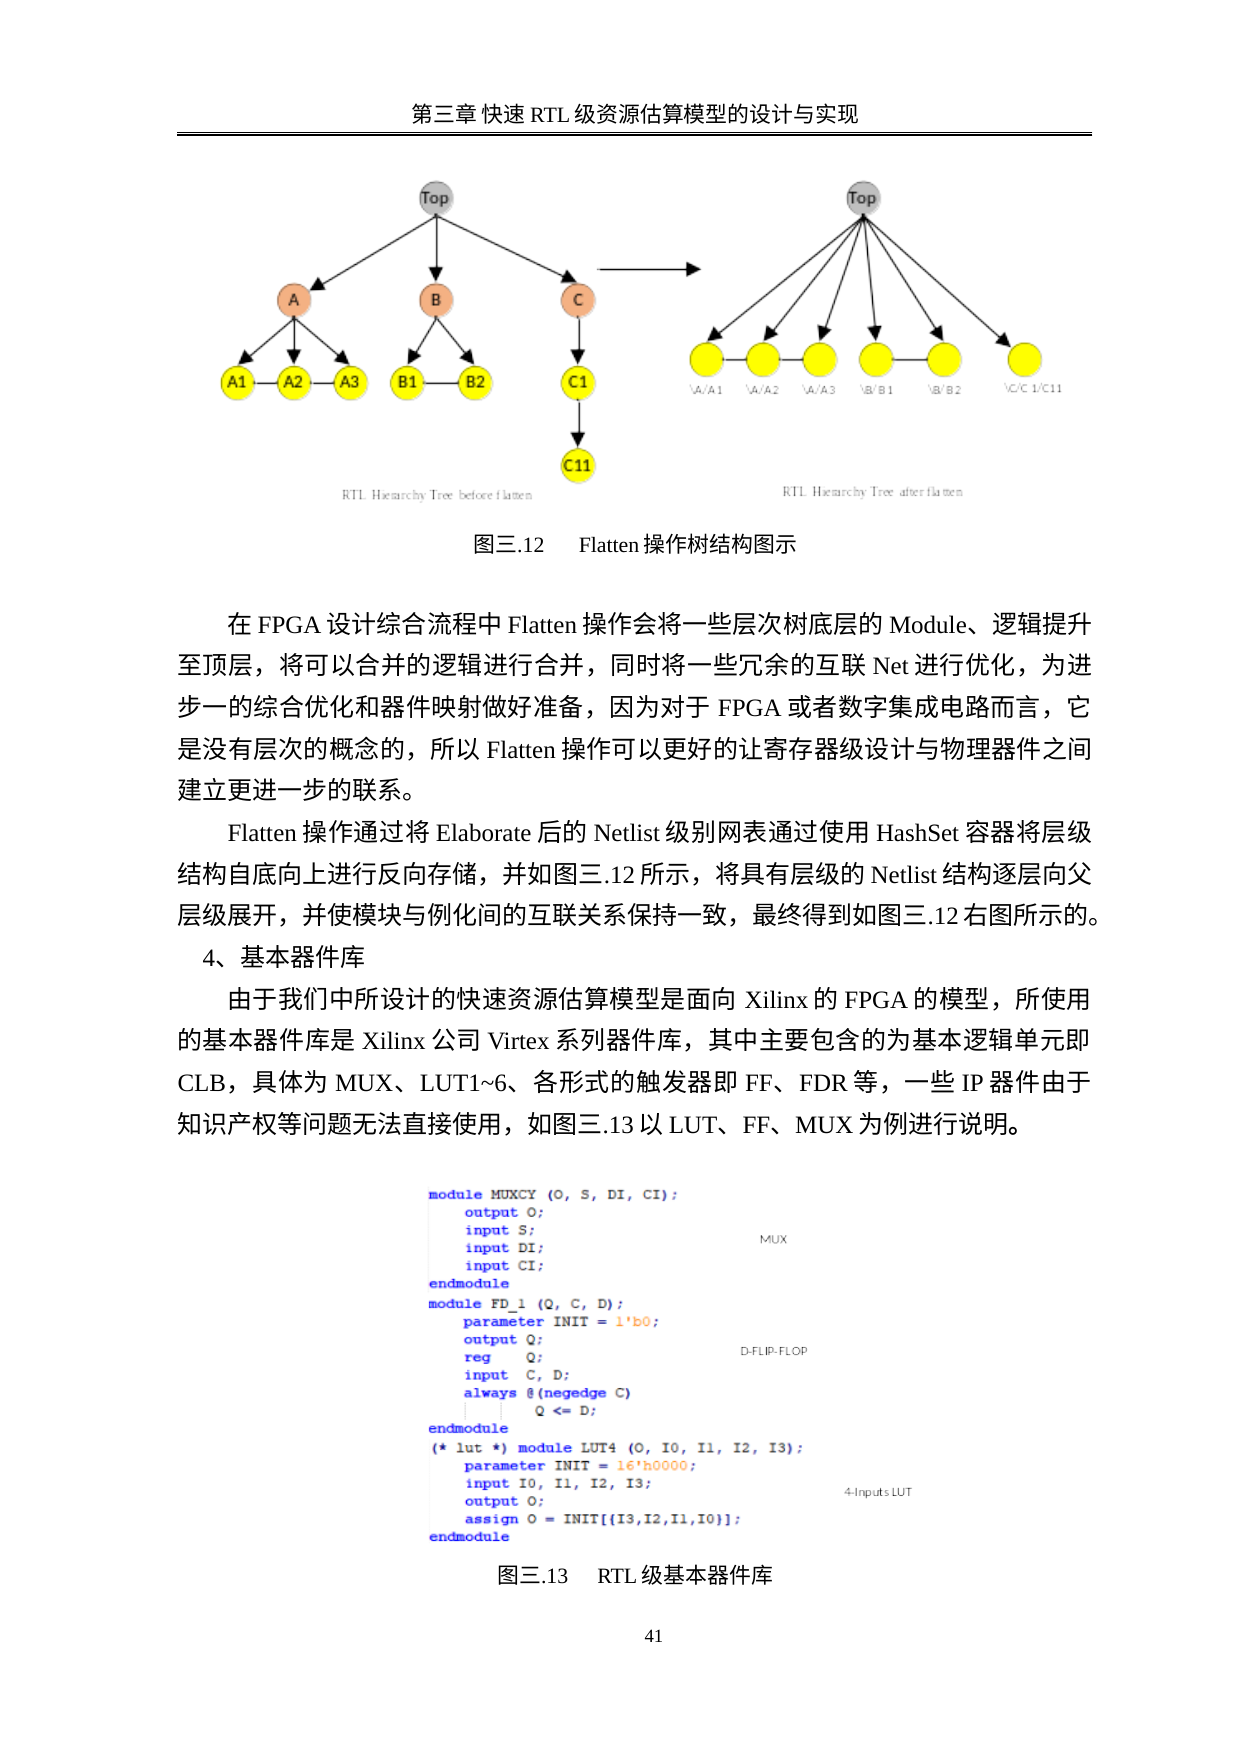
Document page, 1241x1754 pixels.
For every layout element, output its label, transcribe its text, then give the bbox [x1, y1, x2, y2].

text Flatten操作通过将Elaborate后的Netlist级别网表通过使用HashSet容器将层级结构自底向上进行反向存储，并如图3.18所示，将具有层级的Netlist结构逐层向父层级展开，并使模块与例化间的互联关系保持一致，最终得到如图3.18右图所示的。 [177, 808, 1092, 933]
text Flatten操作树结构图示 [177, 527, 1092, 559]
text 由于我们中所设计的快速资源估算模型是面向Xilinx的FPGA的模型，所使用的基本器件库是Xilinx公司Virtex系列器件库，其中主要包含的为基本逻辑单元即CLB，具体为MUX、LUT1~6、各形式的触发器即FF、FDR等，一些IP器件由于知识产权等问题无法直接使用，如图3.19以LUT、FF、MUX为例进行说明。 [177, 975, 1092, 1141]
text RTL级基本器件库 [177, 1558, 1092, 1590]
text 4、基本器件库 [177, 933, 1092, 975]
text 在FPGA设计综合流程中Flatten操作会将一些层次树底层的Module、逻辑提升至顶层，将可以合并的逻辑进行合并，同时将一些冗余的互联Net进行优化，为进步一的综合优化和器件映射做好准备，因为对于FPGA或者数字集成电路而言，它是没有层次的概念的，所以Flatten操作可以更好的让寄存器级设计与物理器件之间建立更进一步的联系。 [177, 600, 1092, 808]
